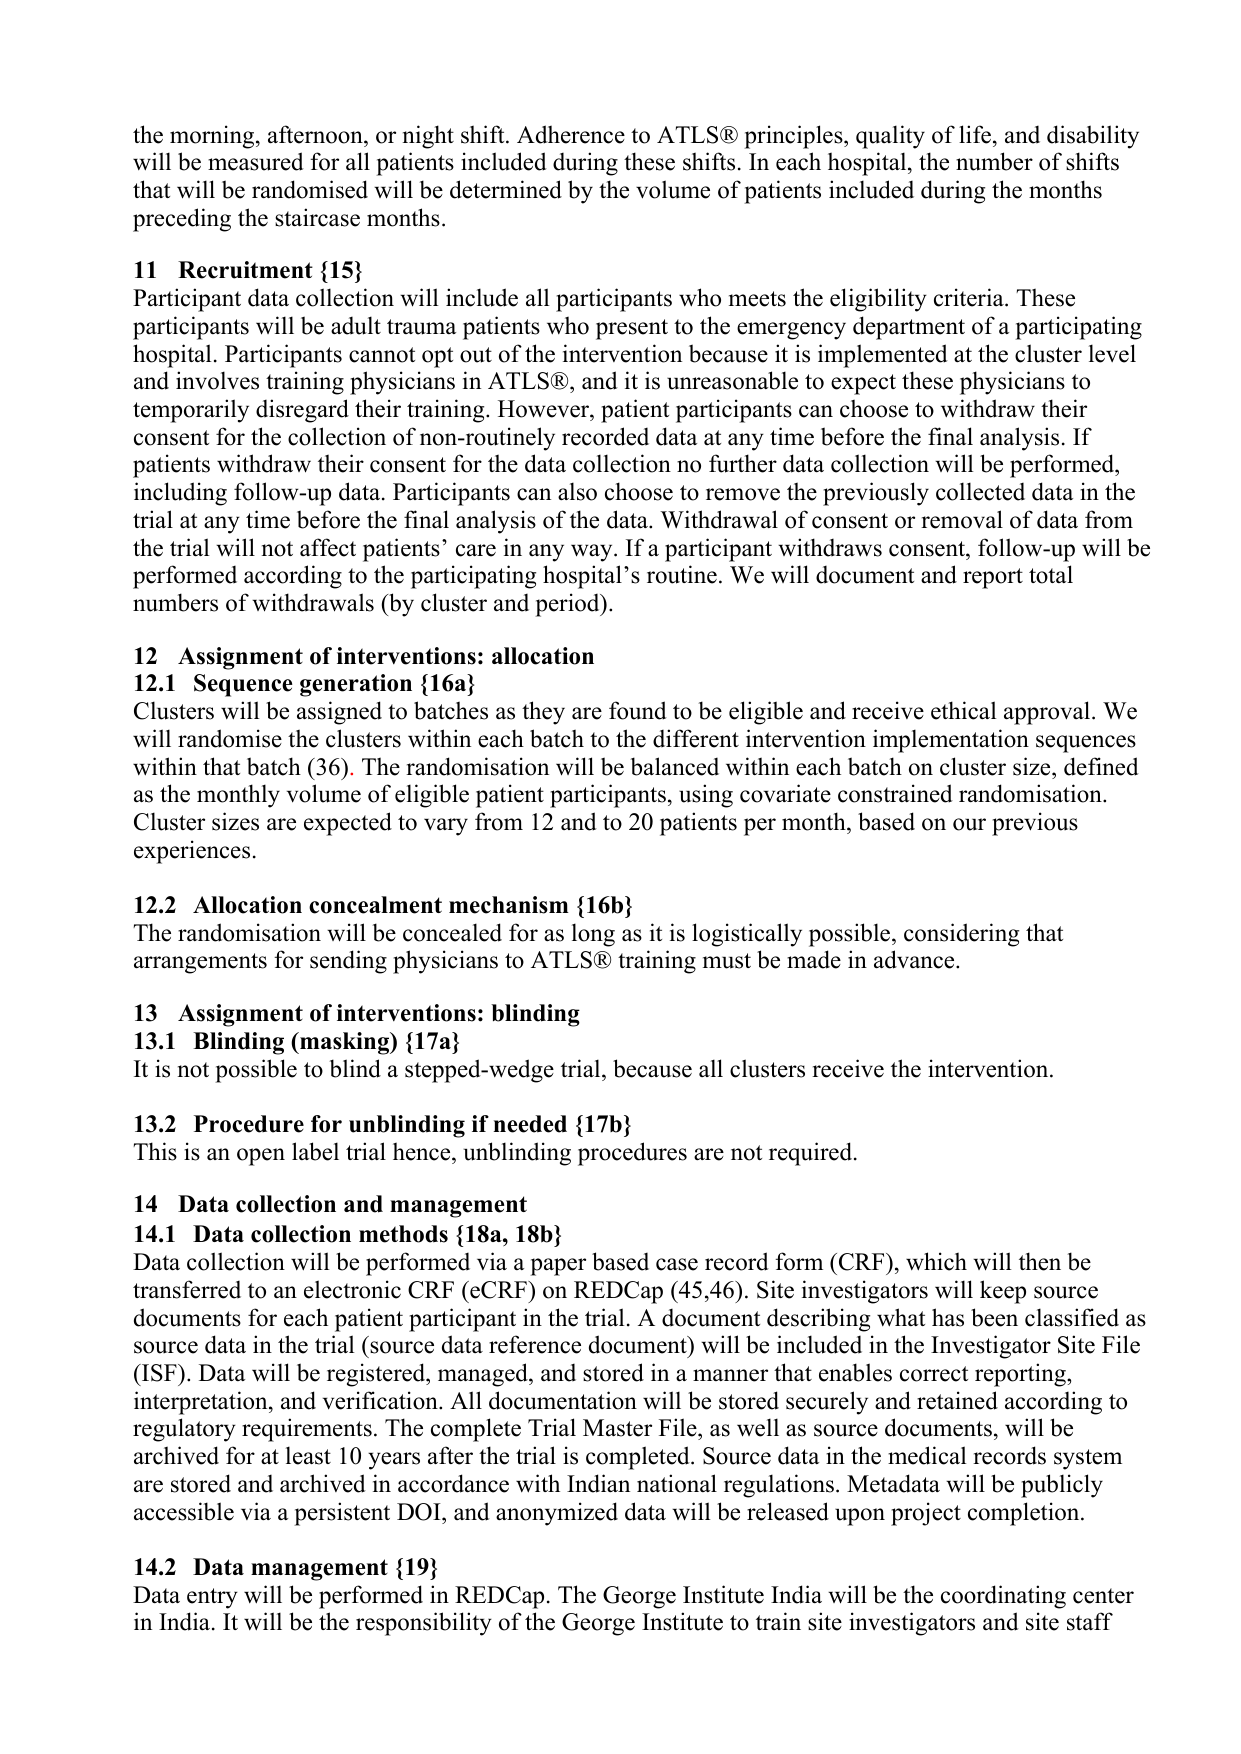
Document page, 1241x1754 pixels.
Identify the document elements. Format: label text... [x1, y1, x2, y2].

subtitle Data collection and management [133, 1191, 1152, 1218]
subtitle Allocation concealment mechanism {16b} [133, 891, 1152, 919]
subtitle Data management {19} [133, 1553, 1152, 1581]
subtitle Assignment of interventions: allocation [133, 642, 1152, 669]
text Participant data collection will include all participants who meets the eligibility criteria. These participants will be adult trauma patients who present to the emergency department of a participating hospital. Participants cannot opt out of the intervention because it is implemented at the cluster level and involves training physicians in ATLS®, and it is unreasonable to expect these physicians to temporarily disregard their training. However, patient participants can choose to withdraw their consent for the collection of non-routinely recorded data at any time before the final analysis. If patients withdraw their consent for the data collection no further data collection will be performed, including follow-up data. Participants can also choose to remove the previously collected data in the trial at any time before the final analysis of the data. Withdrawal of consent or removal of data from the trial will not affect patients’ care in any way. If a participant withdraws consent, follow-up will be performed according to the participating hospital’s routine. We will document and report total numbers of withdrawals (by cluster and period). [133, 284, 1152, 617]
text The randomisation will be concealed for as long as it is logistically possible, considering that arrangements for sending physicians to ATLS® training must be made in advance. [133, 919, 1152, 974]
subtitle Data collection methods {18a, 18b} [133, 1221, 1152, 1248]
text This is an open label trial hence, unblinding procedures are not required. [133, 1138, 1152, 1166]
subtitle Recruitment {15} [133, 257, 1152, 284]
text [133, 121, 1152, 232]
subtitle Sequence generation {16a} [133, 669, 1152, 697]
text It is not possible to blind a stepped-wedge trial, because all clusters receive the intervention. [133, 1055, 1152, 1082]
subtitle Blinding (masking) {17a} [133, 1027, 1152, 1055]
subtitle Procedure for unblinding if needed {17b} [133, 1110, 1152, 1138]
subtitle Assignment of interventions: blinding [133, 999, 1152, 1027]
text Data collection will be performed via a paper based case record form (CRF), which will then be transferred to an electronic CRF (eCRF) on REDCap (45,46). Site investigators will keep source documents for each patient participant in the trial. A document describing what has been classified as source data in the trial (source data reference document) will be included in the Investigator Site File (ISF). Data will be registered, managed, and stored in a manner that enables correct reporting, interpretation, and verification. All documentation will be stored securely and retained according to regulatory requirements. The complete Trial Master File, as well as source documents, will be archived for at least 10 years after the trial is completed. Source data in the medical records system are stored and archived in accordance with Indian national regulations. Metadata will be publicly accessible via a persistent DOI, and anonymized data will be released upon project completion. [133, 1248, 1152, 1525]
text Clusters will be assigned to batches as they are found to be eligible and receive ethical approval. We will randomise the clusters within each batch to the different intervention implementation sequences within that batch (36). The randomisation will be balanced within each batch on cluster size, defined as the monthly volume of eligible patient participants, using covariate constrained randomisation. Cluster sizes are expected to vary from 12 and to 20 patients per month, based on our previous experiences. [133, 697, 1152, 863]
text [133, 1581, 1152, 1636]
